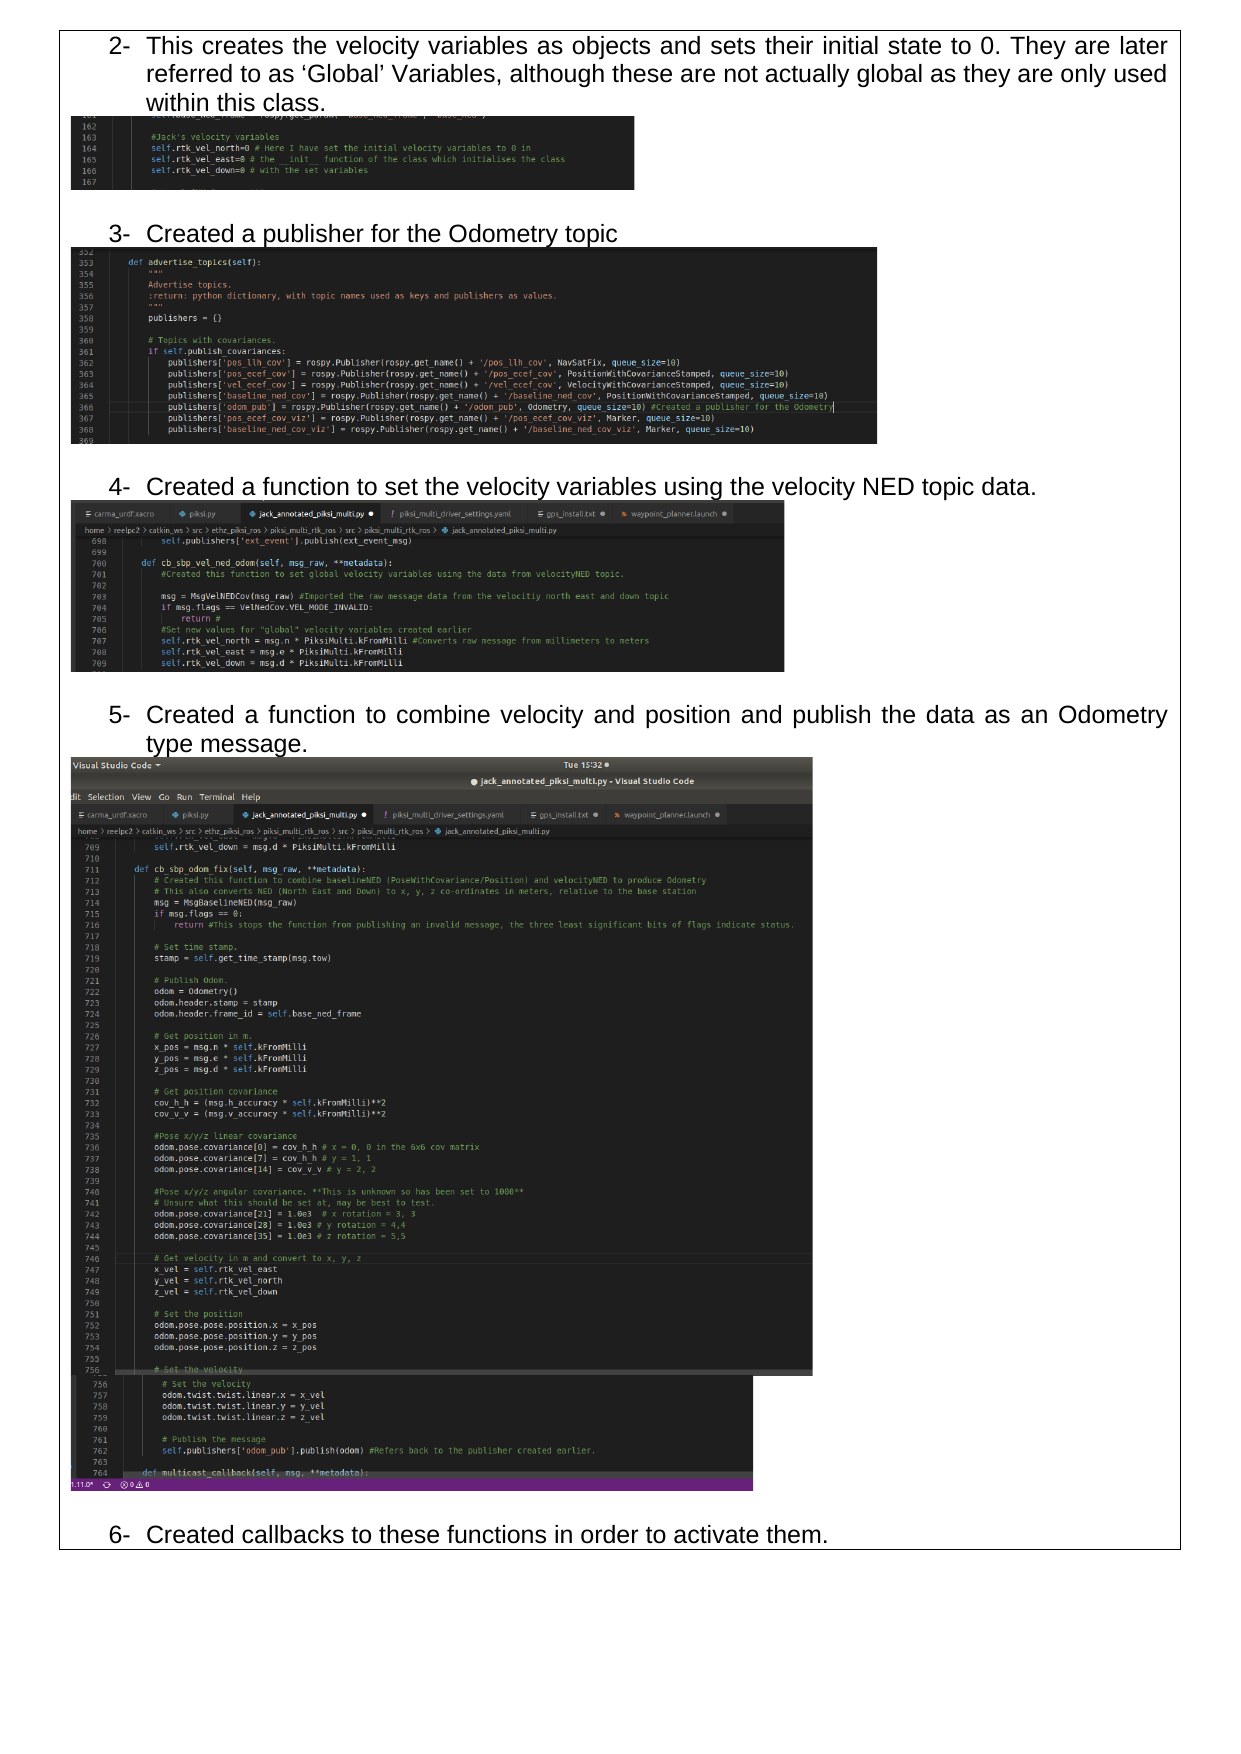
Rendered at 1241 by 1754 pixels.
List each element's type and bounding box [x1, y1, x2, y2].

picture [70, 757, 813, 1491]
table_cell [60, 31, 1180, 1548]
picture [70, 500, 785, 672]
picture [70, 116, 635, 190]
picture [70, 247, 878, 444]
